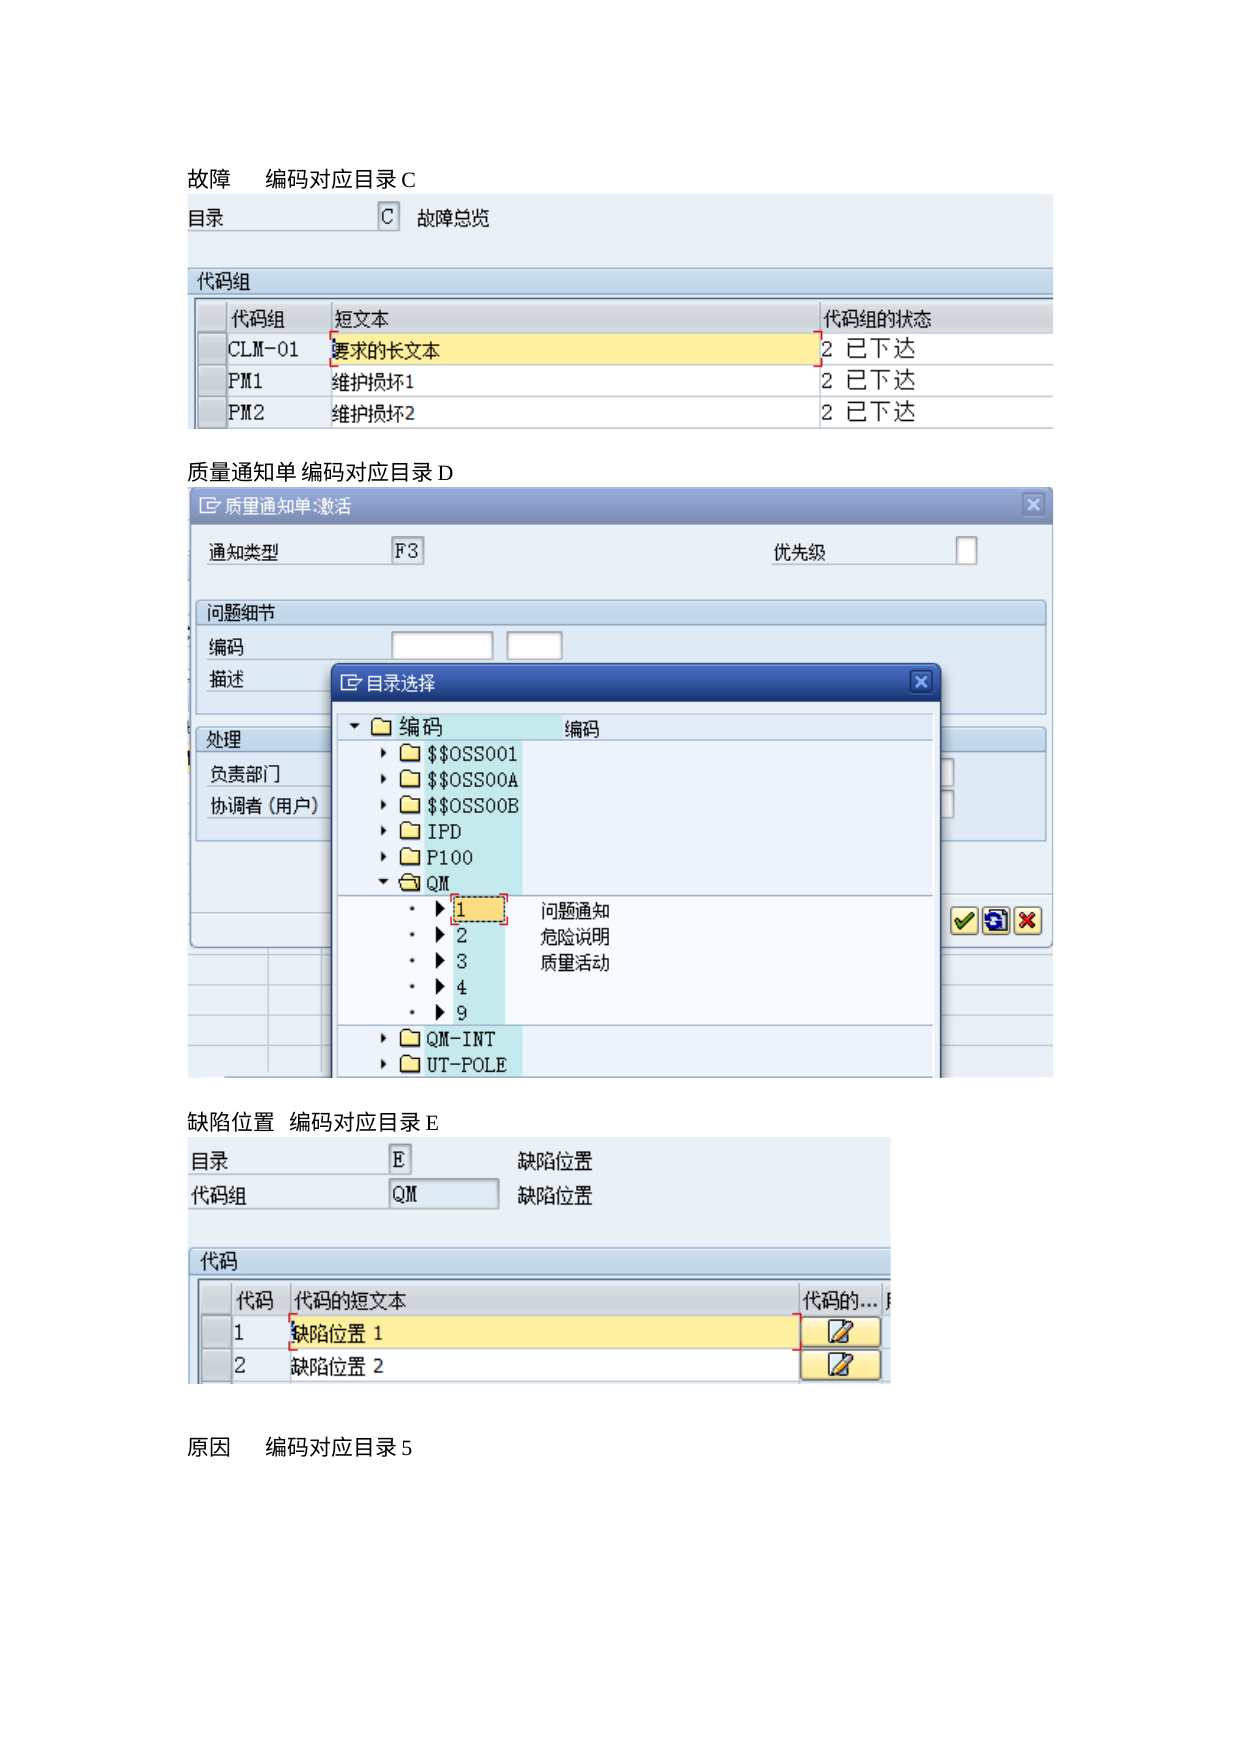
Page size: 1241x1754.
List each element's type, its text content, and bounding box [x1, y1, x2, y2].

text 原因 编码对应目录5 [187, 1429, 1053, 1462]
picture [187, 487, 1054, 1078]
text 故障 编码对应目录C [187, 162, 1053, 194]
text 缺陷位置 编码对应目录E [187, 1104, 1053, 1137]
picture [187, 1137, 891, 1384]
picture [187, 194, 1054, 429]
text 质量通知单 编码对应目录D [187, 454, 1053, 487]
